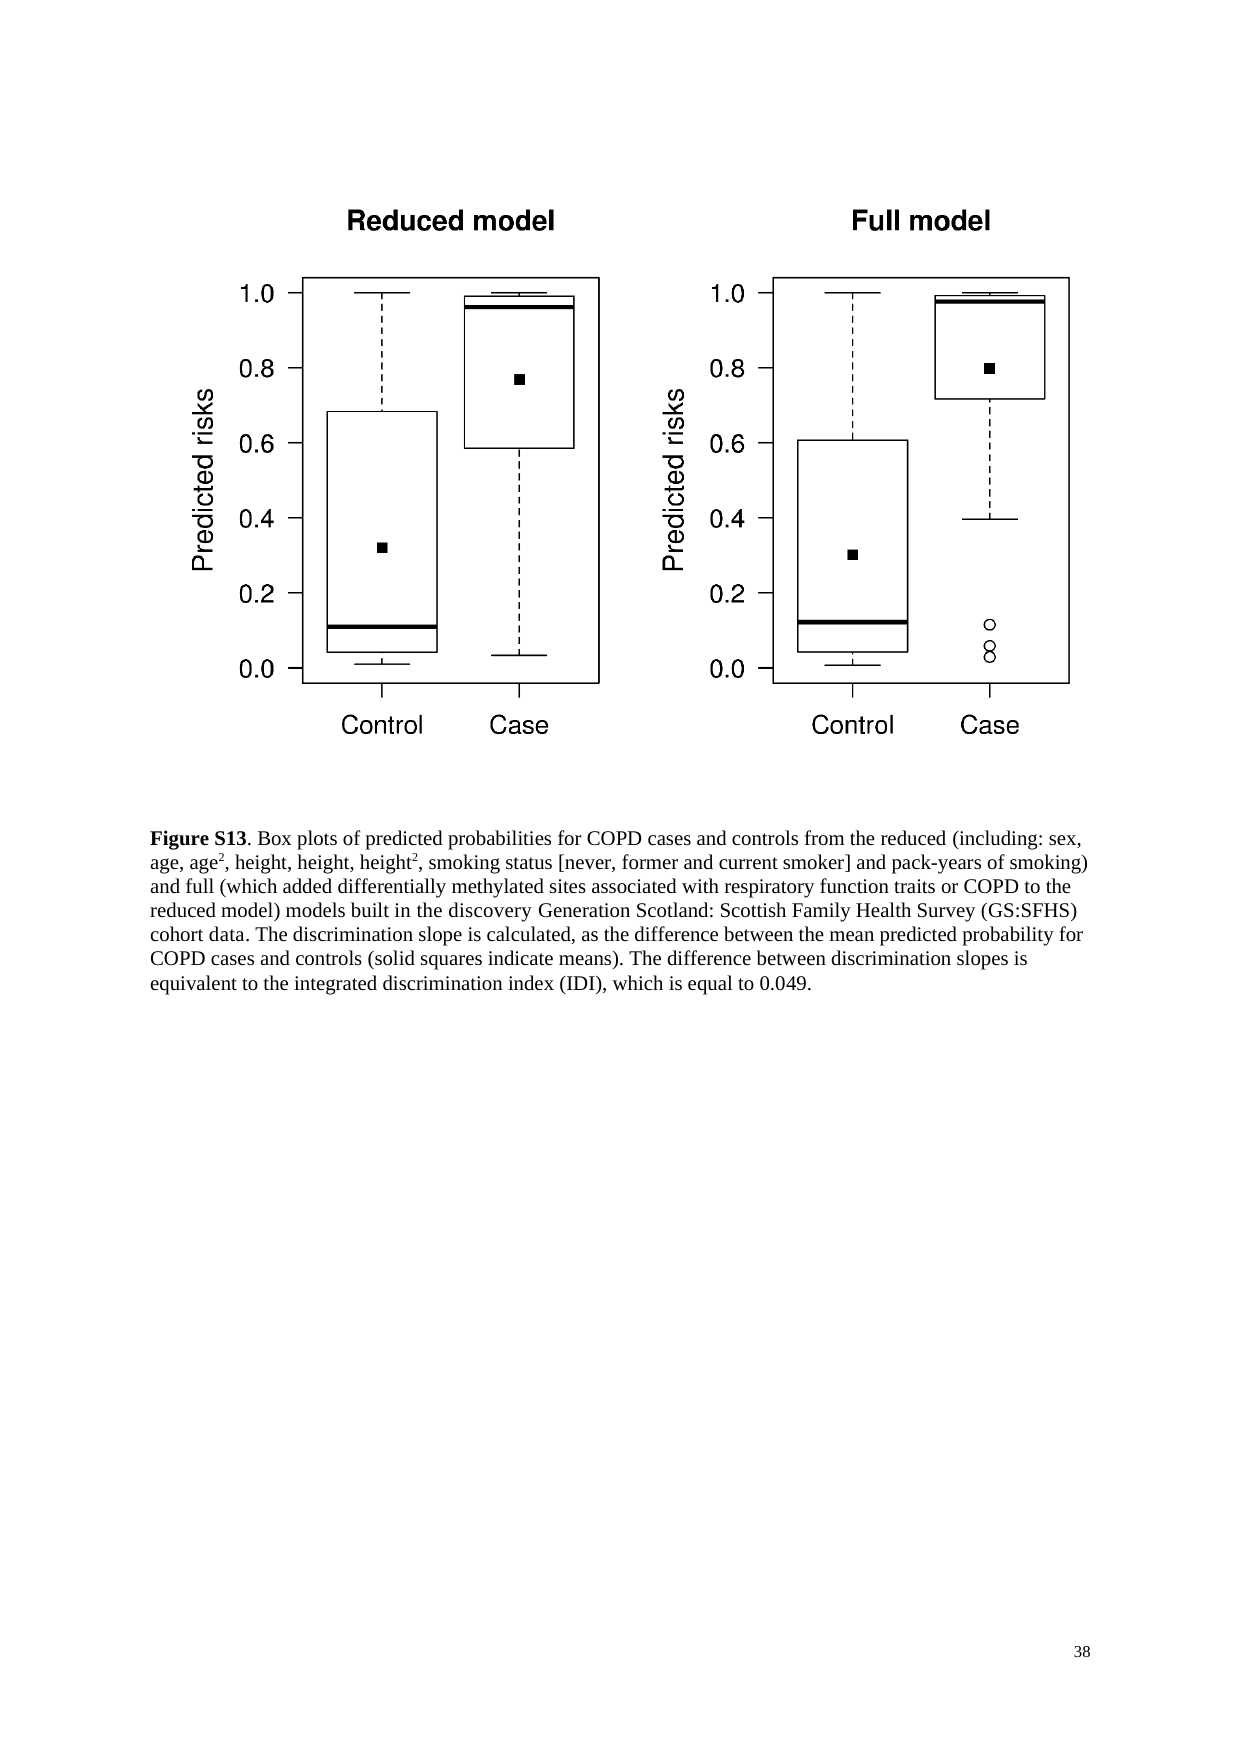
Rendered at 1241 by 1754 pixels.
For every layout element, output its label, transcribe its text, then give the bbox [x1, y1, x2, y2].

picture [187, 162, 1128, 826]
text Figure S13. Box plots of predicted probabilities for COPD cases and controls from the reduced (including: sex, age, age2, height, height, height2, smoking status [never, former and current smoker] and pack-years of smoking) and full (which added differentially methylated sites associated with respiratory function traits or COPD to the reduced model) models built in the discovery Generation Scotland: Scottish Family Health Survey (GS:SFHS) cohort data. The discrimination slope is calculated, as the difference between the mean predicted probability for COPD cases and controls (solid squares indicate means). The difference between discrimination slopes is equivalent to the integrated discrimination index (IDI), which is equal to 0.049. [150, 826, 1090, 994]
